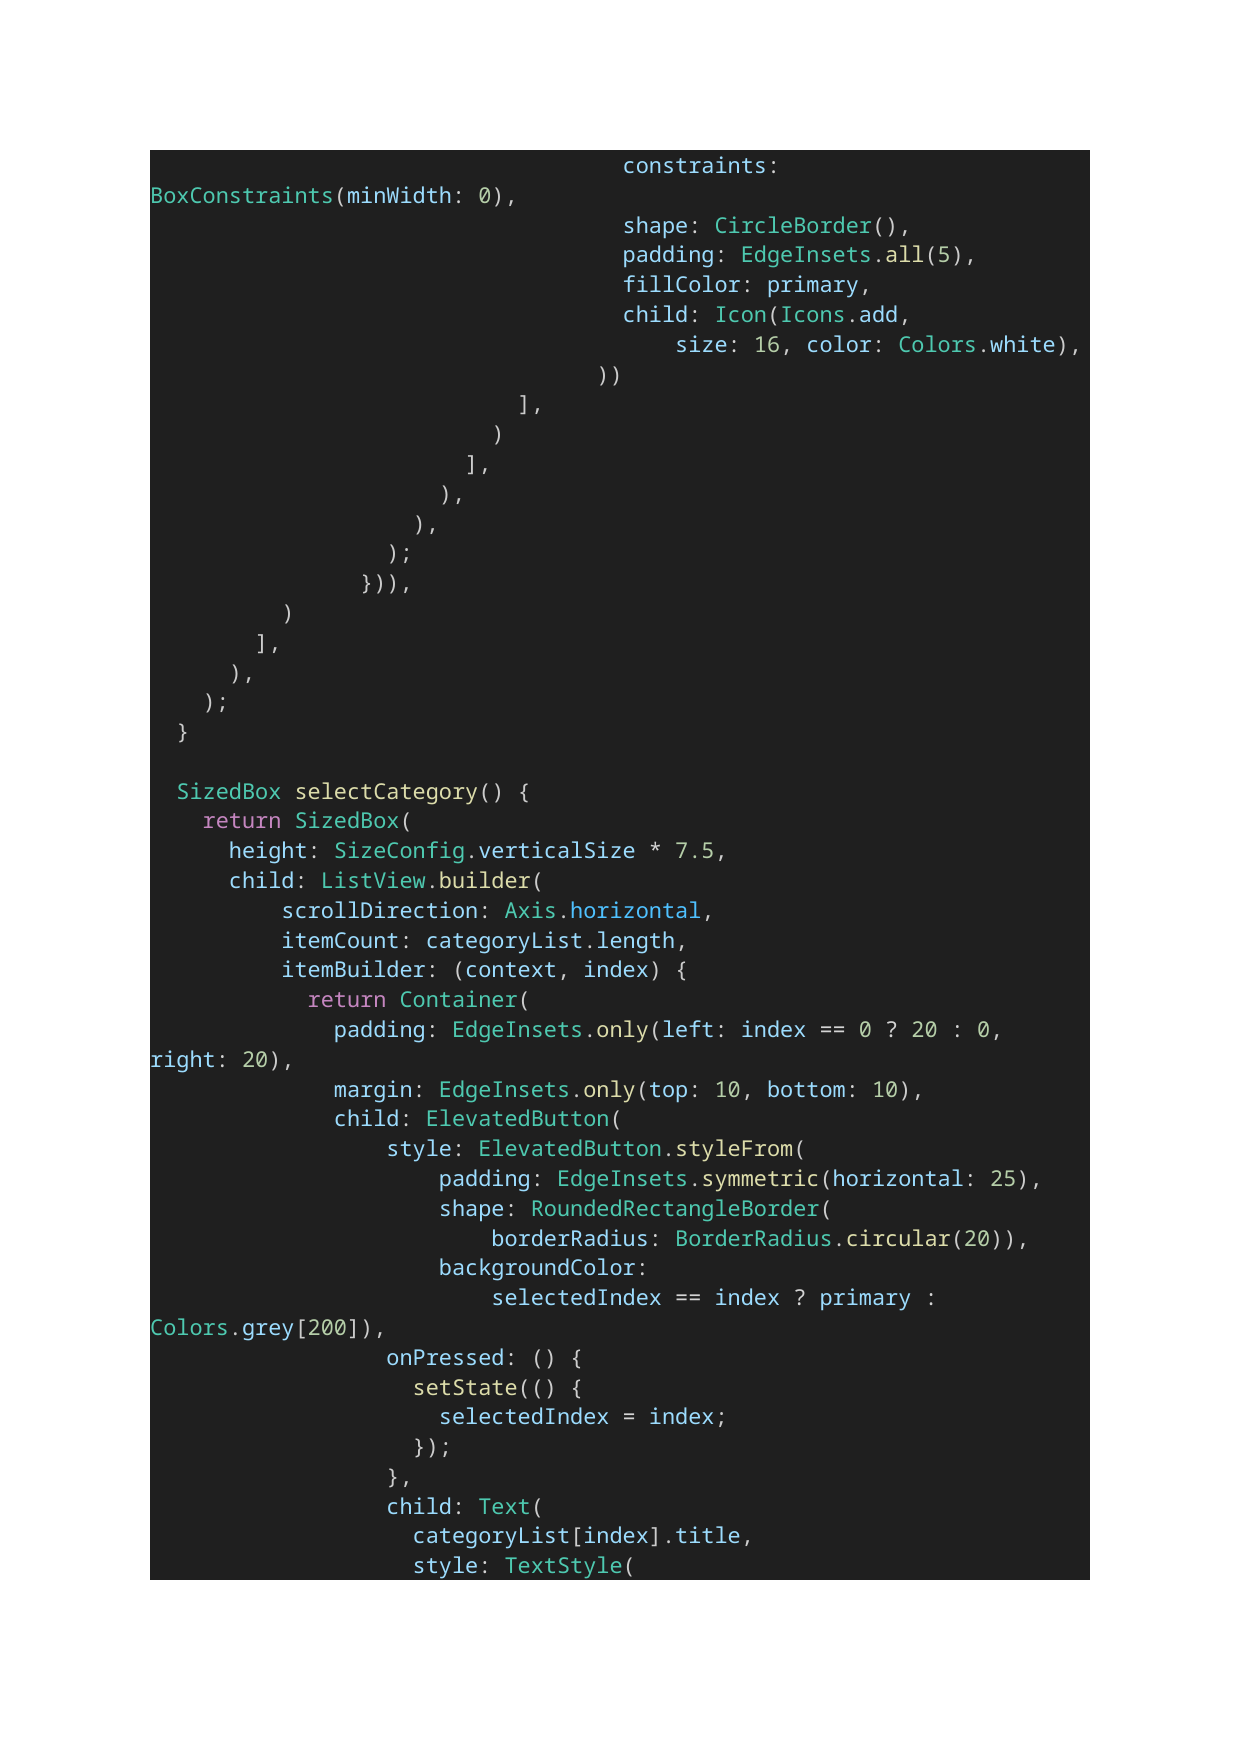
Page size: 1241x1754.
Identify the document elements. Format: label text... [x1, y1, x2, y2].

text SizedBox selectCategory() { [150, 776, 1090, 805]
text onPressed: () { [150, 1342, 1090, 1371]
text child: Text( [150, 1491, 1090, 1520]
text } [150, 716, 1090, 746]
text padding: EdgeInsets.all(5), [150, 239, 1090, 269]
text ) [150, 418, 1090, 448]
text setState(() { [150, 1371, 1090, 1401]
text ), [150, 478, 1090, 507]
text return SizedBox( [150, 805, 1090, 835]
text borderRadius: BorderRadius.circular(20)), [150, 1222, 1090, 1252]
text itemBuilder: (context, index) { [150, 954, 1090, 984]
text scrollDirection: Axis.horizontal, [150, 895, 1090, 924]
text ), [150, 656, 1090, 686]
text margin: EdgeInsets.only(top: 10, bottom: 10), [150, 1073, 1090, 1103]
text ); [150, 686, 1090, 716]
text size: 16, color: Colors.white), [150, 329, 1090, 358]
text selectedIndex = index; [150, 1401, 1090, 1431]
text itemCount: categoryList.length, [150, 924, 1090, 954]
text ], [150, 388, 1090, 418]
text })), [150, 567, 1090, 597]
text padding: EdgeInsets.only(left: index == 0 ? 20 : 0, right: 20), [150, 1014, 1090, 1073]
text categoryList[index].title, [150, 1520, 1090, 1550]
text }, [150, 1461, 1090, 1491]
text }); [150, 1431, 1090, 1461]
text height: SizeConfig.verticalSize * 7.5, [150, 835, 1090, 865]
text shape: RoundedRectangleBorder( [150, 1193, 1090, 1222]
text ], [150, 448, 1090, 478]
text style: ElevatedButton.styleFrom( [150, 1133, 1090, 1163]
text ), [150, 507, 1090, 537]
text ], [150, 627, 1090, 656]
text return Container( [150, 984, 1090, 1014]
text shape: CircleBorder(), [150, 209, 1090, 239]
text child: Icon(Icons.add, [150, 299, 1090, 329]
text constraints: BoxConstraints(minWidth: 0), [150, 150, 1090, 209]
text ); [150, 537, 1090, 567]
text )) [150, 358, 1090, 388]
text style: TextStyle( [150, 1550, 1090, 1580]
text backgroundColor: [150, 1252, 1090, 1282]
text child: ListView.builder( [150, 865, 1090, 895]
text padding: EdgeInsets.symmetric(horizontal: 25), [150, 1163, 1090, 1193]
text selectedIndex == index ? primary : Colors.grey[200]), [150, 1282, 1090, 1342]
text ) [150, 597, 1090, 627]
text fillColor: primary, [150, 269, 1090, 299]
text child: ElevatedButton( [150, 1103, 1090, 1133]
